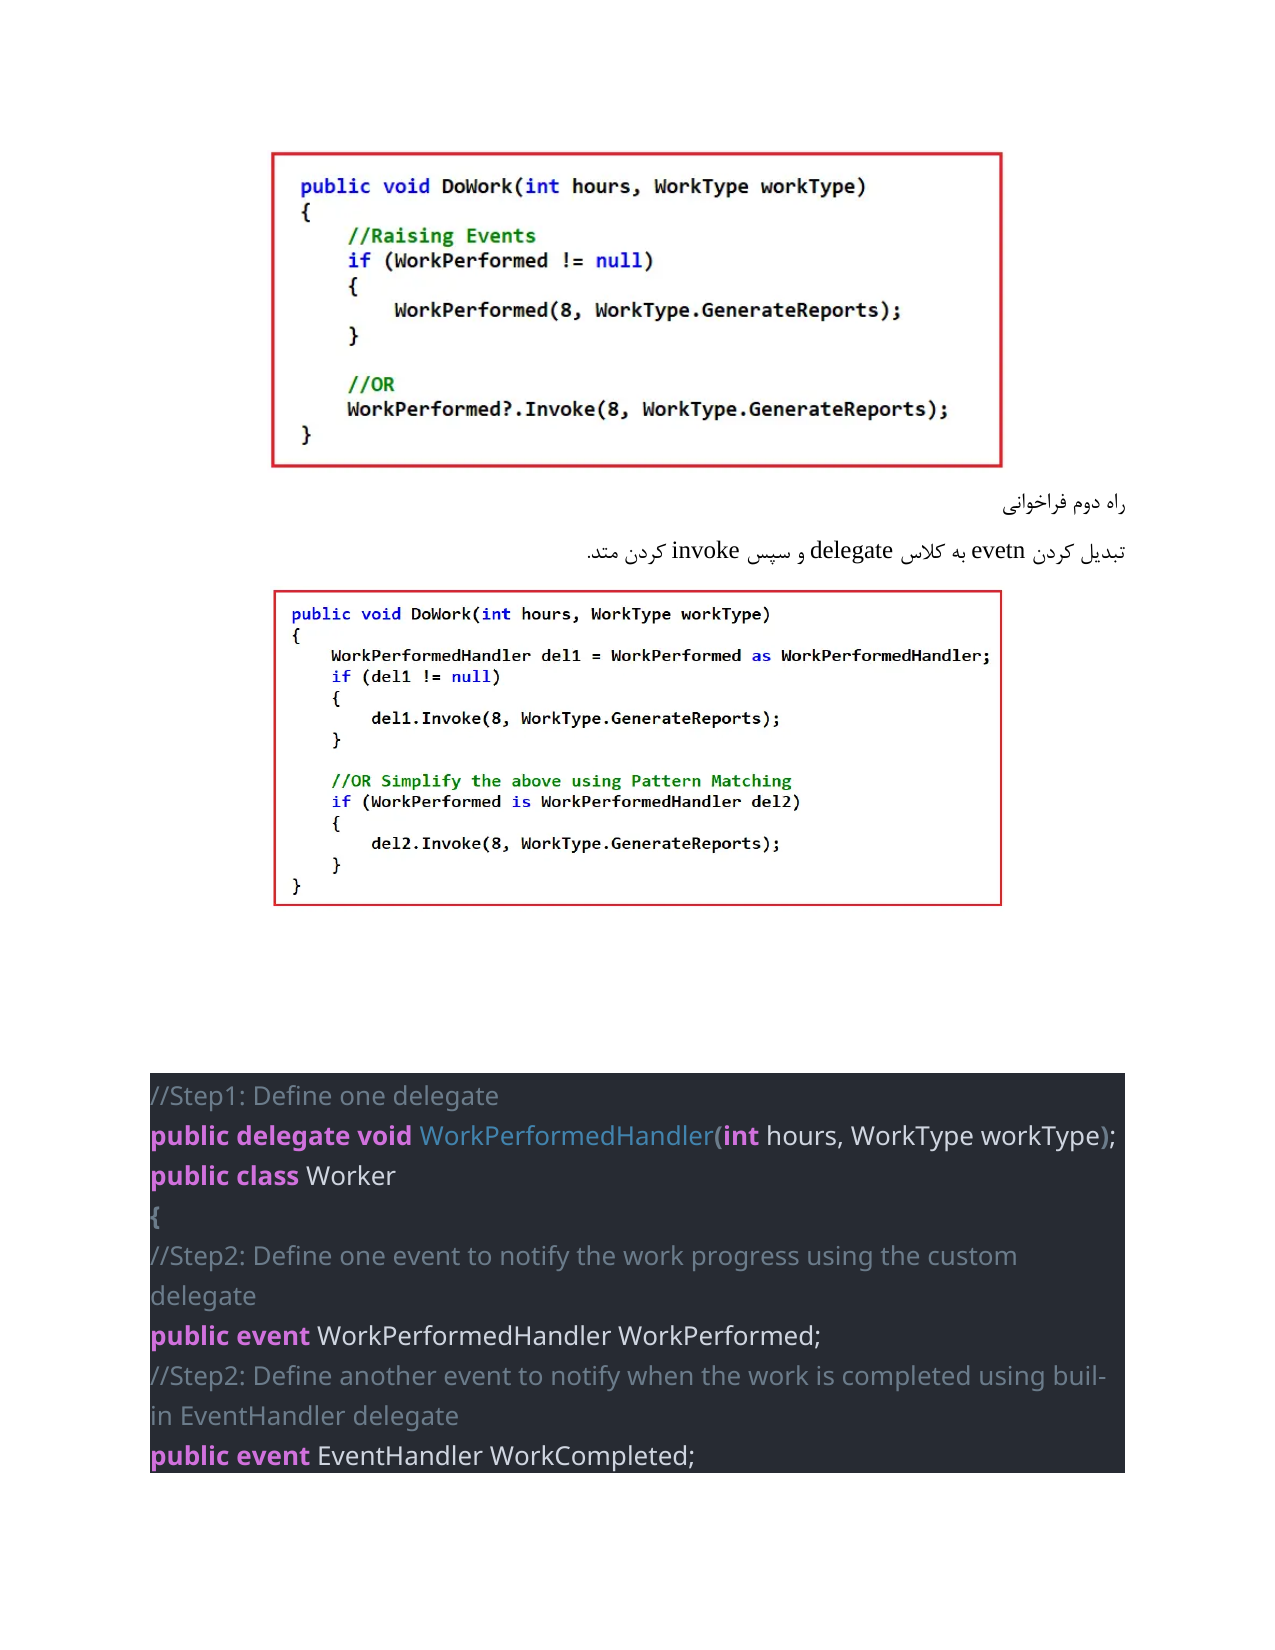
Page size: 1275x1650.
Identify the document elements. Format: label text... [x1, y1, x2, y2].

text public delegate void WorkPerformedHandler(int hours, WorkType workType); [150, 1113, 1125, 1153]
text public class Worker [150, 1153, 1125, 1193]
text //Step2: Define one event to notify the work progress using the custom delegate [150, 1233, 1125, 1313]
text //Step2: Define another event to notify when the work is completed using buil-in EventHandler delegate [150, 1353, 1125, 1433]
text //Step1: Define one delegate [150, 1073, 1125, 1113]
text public event WorkPerformedHandler WorkPerformed; [150, 1313, 1125, 1353]
text { [150, 1193, 1125, 1233]
text راه دوم فراخوانی [150, 492, 1125, 517]
text تبدیل کردن evetn به کلاس delegate و سپس invoke کردن متد. [150, 536, 1125, 567]
text public event EventHandler WorkCompleted; [150, 1433, 1125, 1473]
